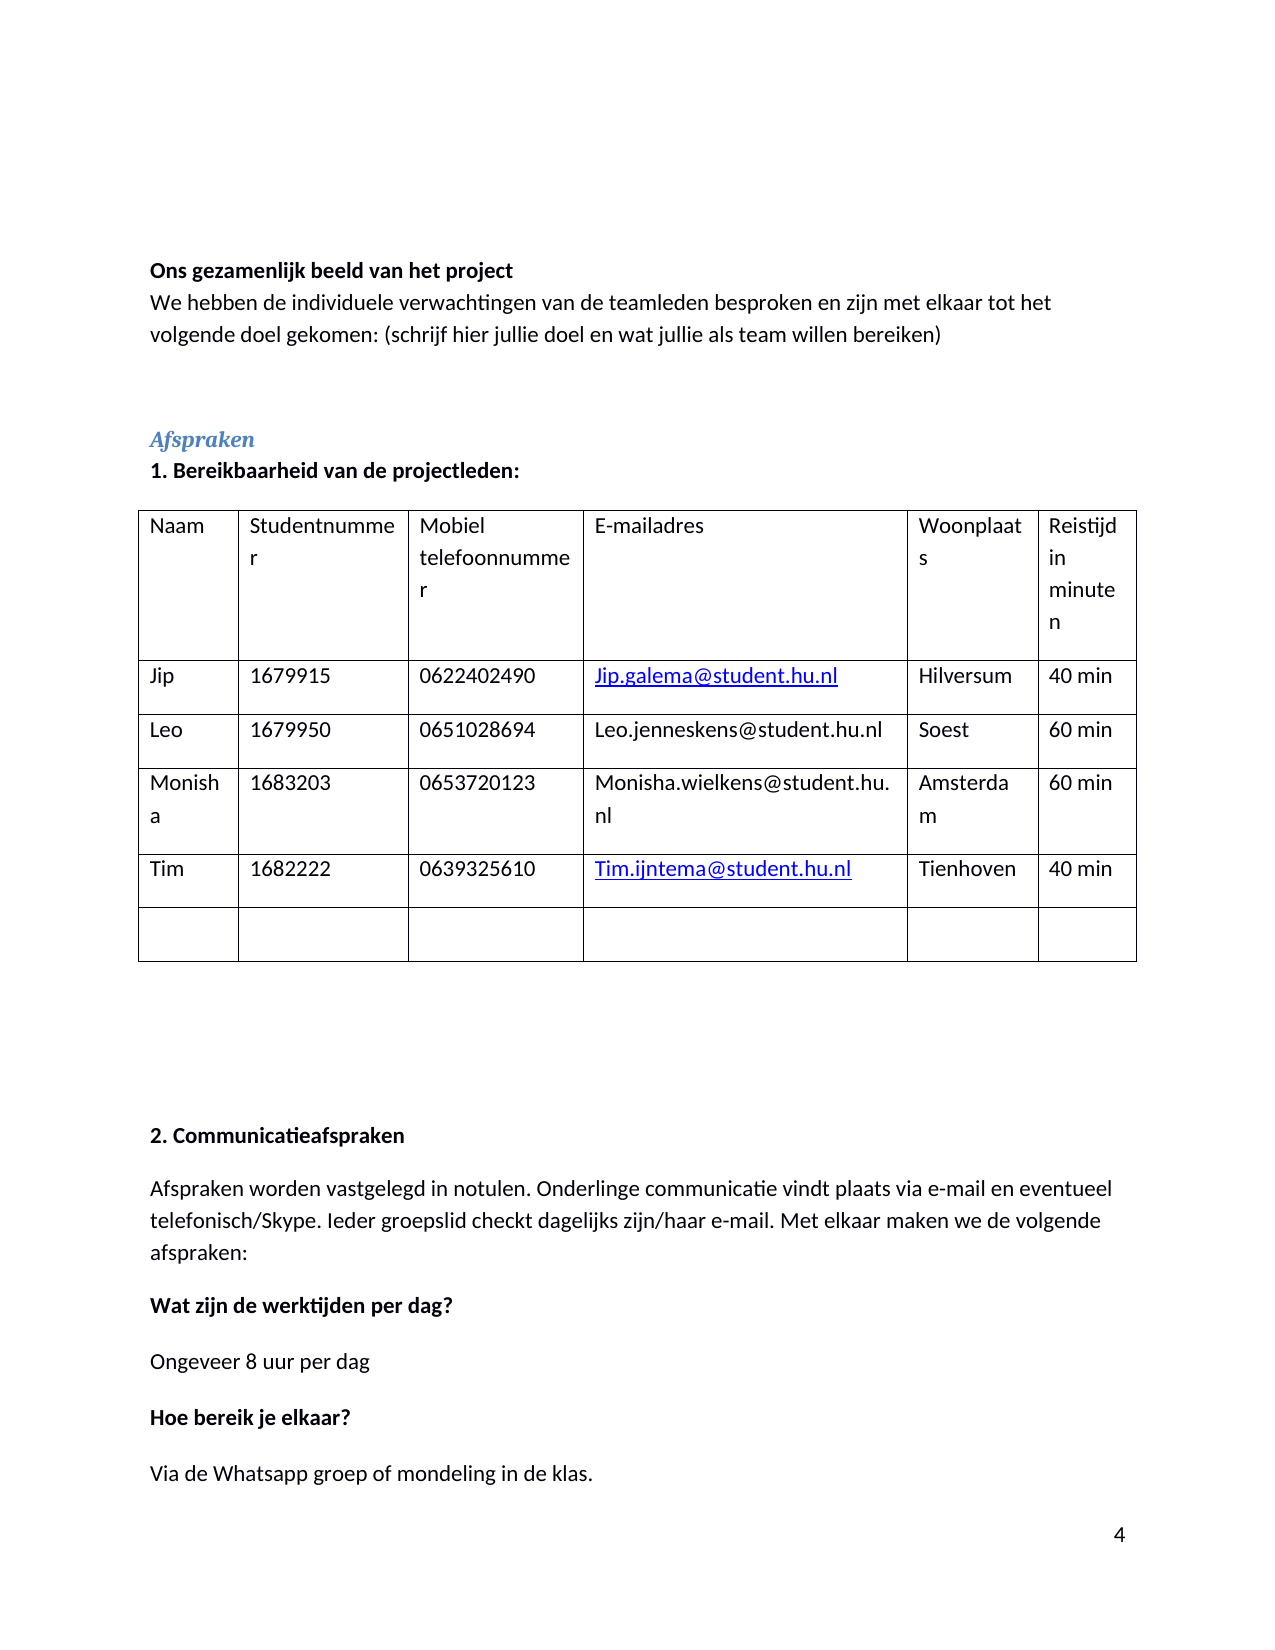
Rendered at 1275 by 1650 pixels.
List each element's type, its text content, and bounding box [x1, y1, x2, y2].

text Wat zijn de werktijden per dag? [150, 1291, 1125, 1319]
text Hoe bereik je elkaar? [150, 1403, 1125, 1432]
table_cell Monisha [139, 769, 238, 853]
table_header Woonplaats [908, 511, 1038, 660]
table_cell Soest [908, 715, 1038, 767]
text Ons gezamenlijk beeld van het project We hebben de individuele verwachtingen van de teamleden besproken en zijn met elkaar tot het volgende doel gekomen: (schrijf hier jullie doel en wat jullie als team willen bereiken) [150, 256, 1125, 348]
table_cell 1679950 [239, 715, 408, 767]
table_cell Monisha.wielkens@student.hu.nl [584, 769, 907, 853]
table_cell Amsterdam [908, 769, 1038, 853]
table_cell 0653720123 [409, 769, 583, 853]
text 2. Communicatieafspraken [150, 1121, 1125, 1149]
table_cell [409, 908, 583, 961]
table_cell Leo [139, 715, 238, 767]
subtitle Afspraken [150, 426, 1125, 453]
table_cell Tim.ijntema@student.hu.nl [584, 855, 907, 907]
table_cell Leo.jenneskens@student.hu.nl [584, 715, 907, 767]
table_cell 40 min [1039, 855, 1136, 907]
table_cell [908, 908, 1038, 961]
table_cell Tienhoven [908, 855, 1038, 907]
table_cell 60 min [1039, 715, 1136, 767]
table_cell 1683203 [239, 769, 408, 853]
table_cell 1679915 [239, 661, 408, 714]
table_cell [584, 908, 907, 961]
table_cell Jip.galema@student.hu.nl [584, 661, 907, 714]
table_cell 0622402490 [409, 661, 583, 714]
table_cell Hilversum [908, 661, 1038, 714]
table_cell 60 min [1039, 769, 1136, 853]
table_cell 40 min [1039, 661, 1136, 714]
table_header Studentnummer [239, 511, 408, 660]
table_cell 0651028694 [409, 715, 583, 767]
text Afspraken worden vastgelegd in notulen. Onderlinge communicatie vindt plaats via e-mail en eventueel telefonisch/Skype. Ieder groepslid checkt dagelijks zijn/haar e-mail. Met elkaar maken we de volgende afspraken: [150, 1174, 1125, 1266]
table_cell Jip [139, 661, 238, 714]
text Via de Whatsapp groep of mondeling in de klas. [150, 1459, 1125, 1488]
table_cell 0639325610 [409, 855, 583, 907]
text 1. Bereikbaarheid van de projectleden: [150, 457, 1125, 485]
table_cell [139, 908, 238, 961]
table_header Naam [139, 511, 238, 660]
table_cell [239, 908, 408, 961]
table_cell Tim [139, 855, 238, 907]
table_cell 1682222 [239, 855, 408, 907]
table_header Mobiel telefoonnummer [409, 511, 583, 660]
text Ongeveer 8 uur per dag [150, 1347, 1125, 1376]
table_cell [1039, 908, 1136, 961]
table_header E-mailadres [584, 511, 907, 660]
table_header Reistijd in minuten [1039, 511, 1136, 660]
